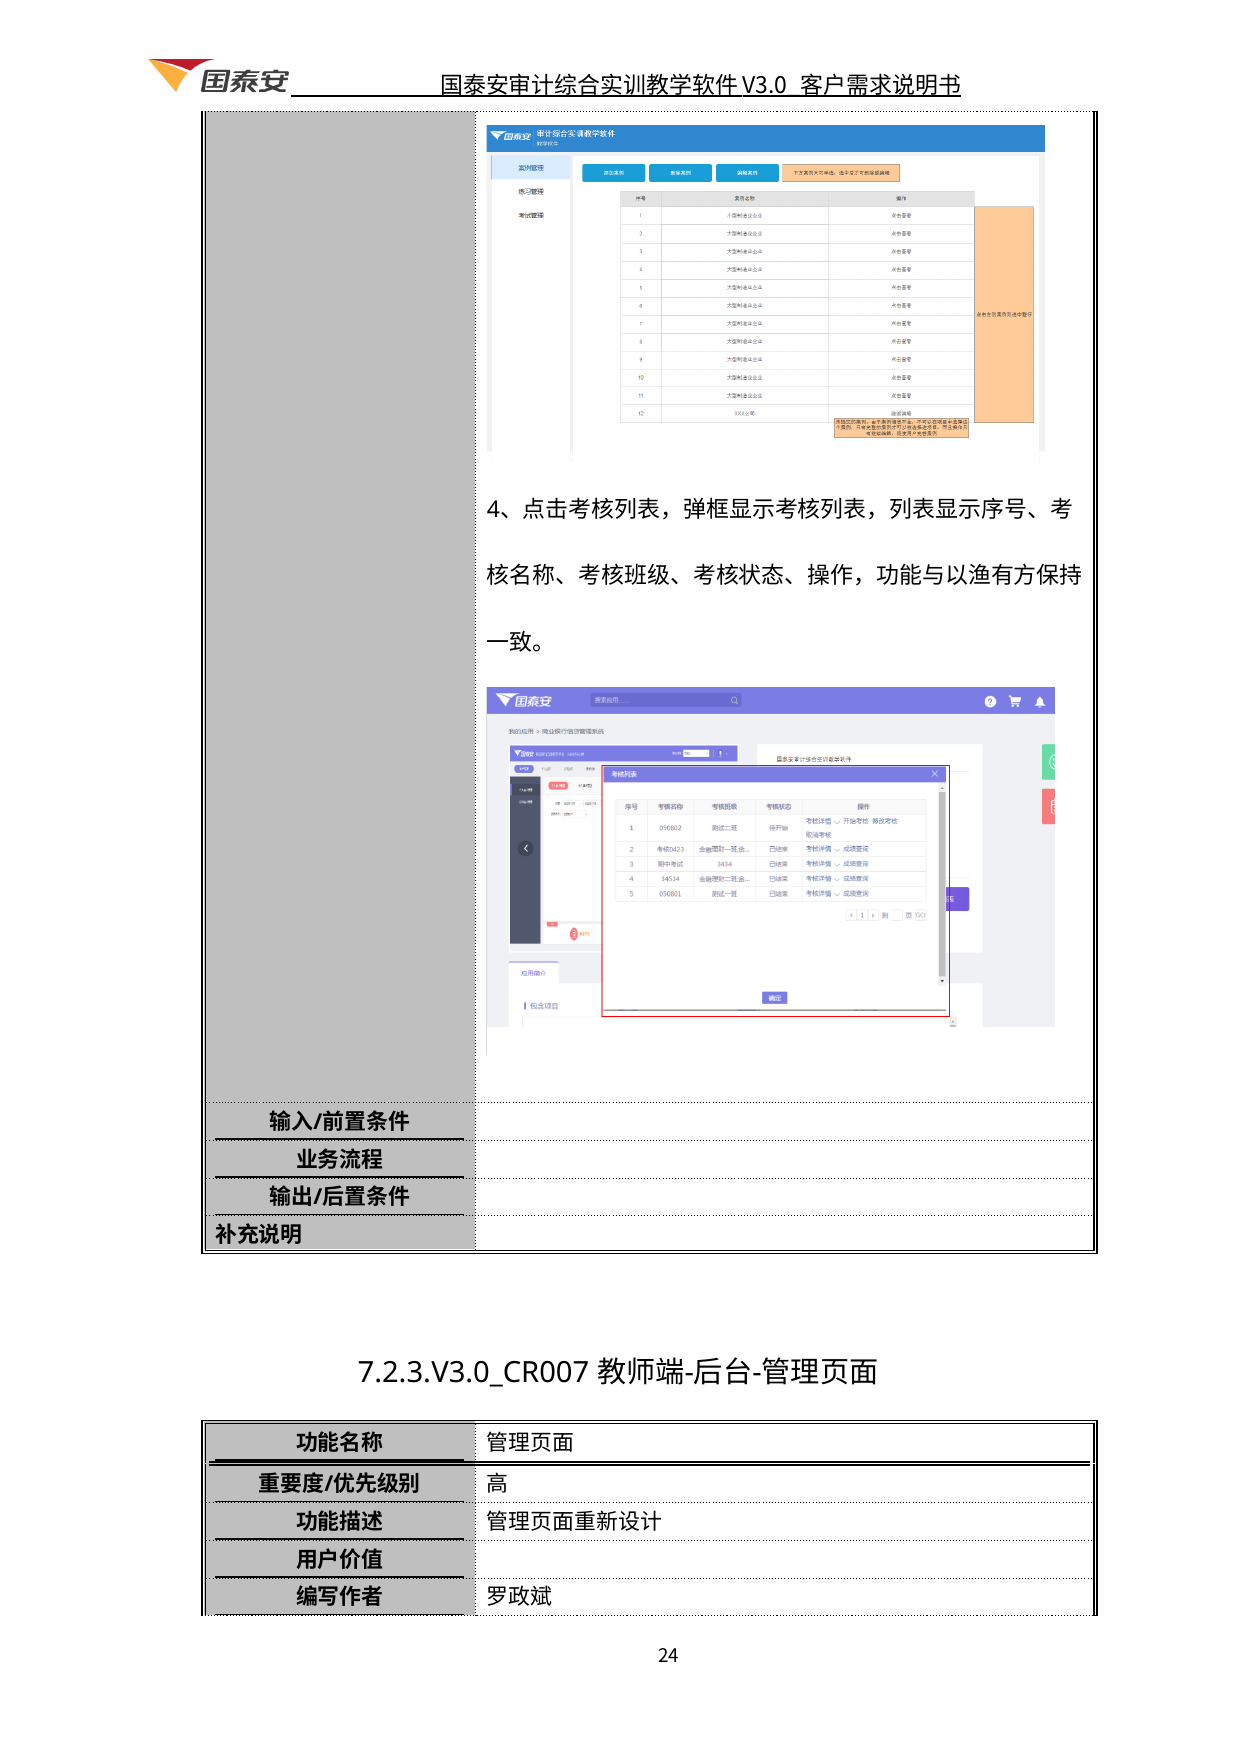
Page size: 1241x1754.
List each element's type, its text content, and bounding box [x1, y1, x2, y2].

table_cell 输出/后置条件 [206, 1178, 475, 1215]
table_cell 布局图/说明 [206, 111, 475, 1102]
picture [147, 59, 291, 93]
table_cell 输入/前置条件 [206, 1102, 475, 1140]
table_cell 业务流程 [206, 1140, 475, 1178]
table_cell 用户价值 [206, 1540, 475, 1578]
table_cell [475, 1102, 1093, 1140]
table_cell [475, 1540, 1093, 1578]
table_cell [475, 1215, 1093, 1249]
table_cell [475, 111, 1093, 1102]
table_header 功能名称 [206, 1424, 475, 1461]
table_cell 功能描述 [206, 1502, 475, 1540]
subtitle V3.0_CR007 教师端-后台-管理页面 [357, 1337, 1152, 1403]
table_cell 编写作者 [206, 1578, 475, 1615]
table_cell 补充说明 [206, 1215, 475, 1249]
table_cell [475, 1140, 1093, 1178]
picture [486, 125, 1045, 462]
table_cell 高 [475, 1461, 1096, 1502]
table_header 管理页面 [475, 1424, 1093, 1461]
table_cell 管理页面重新设计 [475, 1502, 1093, 1540]
table_cell 重要度/优先级别 [204, 1461, 475, 1502]
table_cell [475, 1178, 1093, 1215]
picture [486, 687, 1055, 1055]
table_cell 罗政斌 [475, 1578, 1093, 1615]
